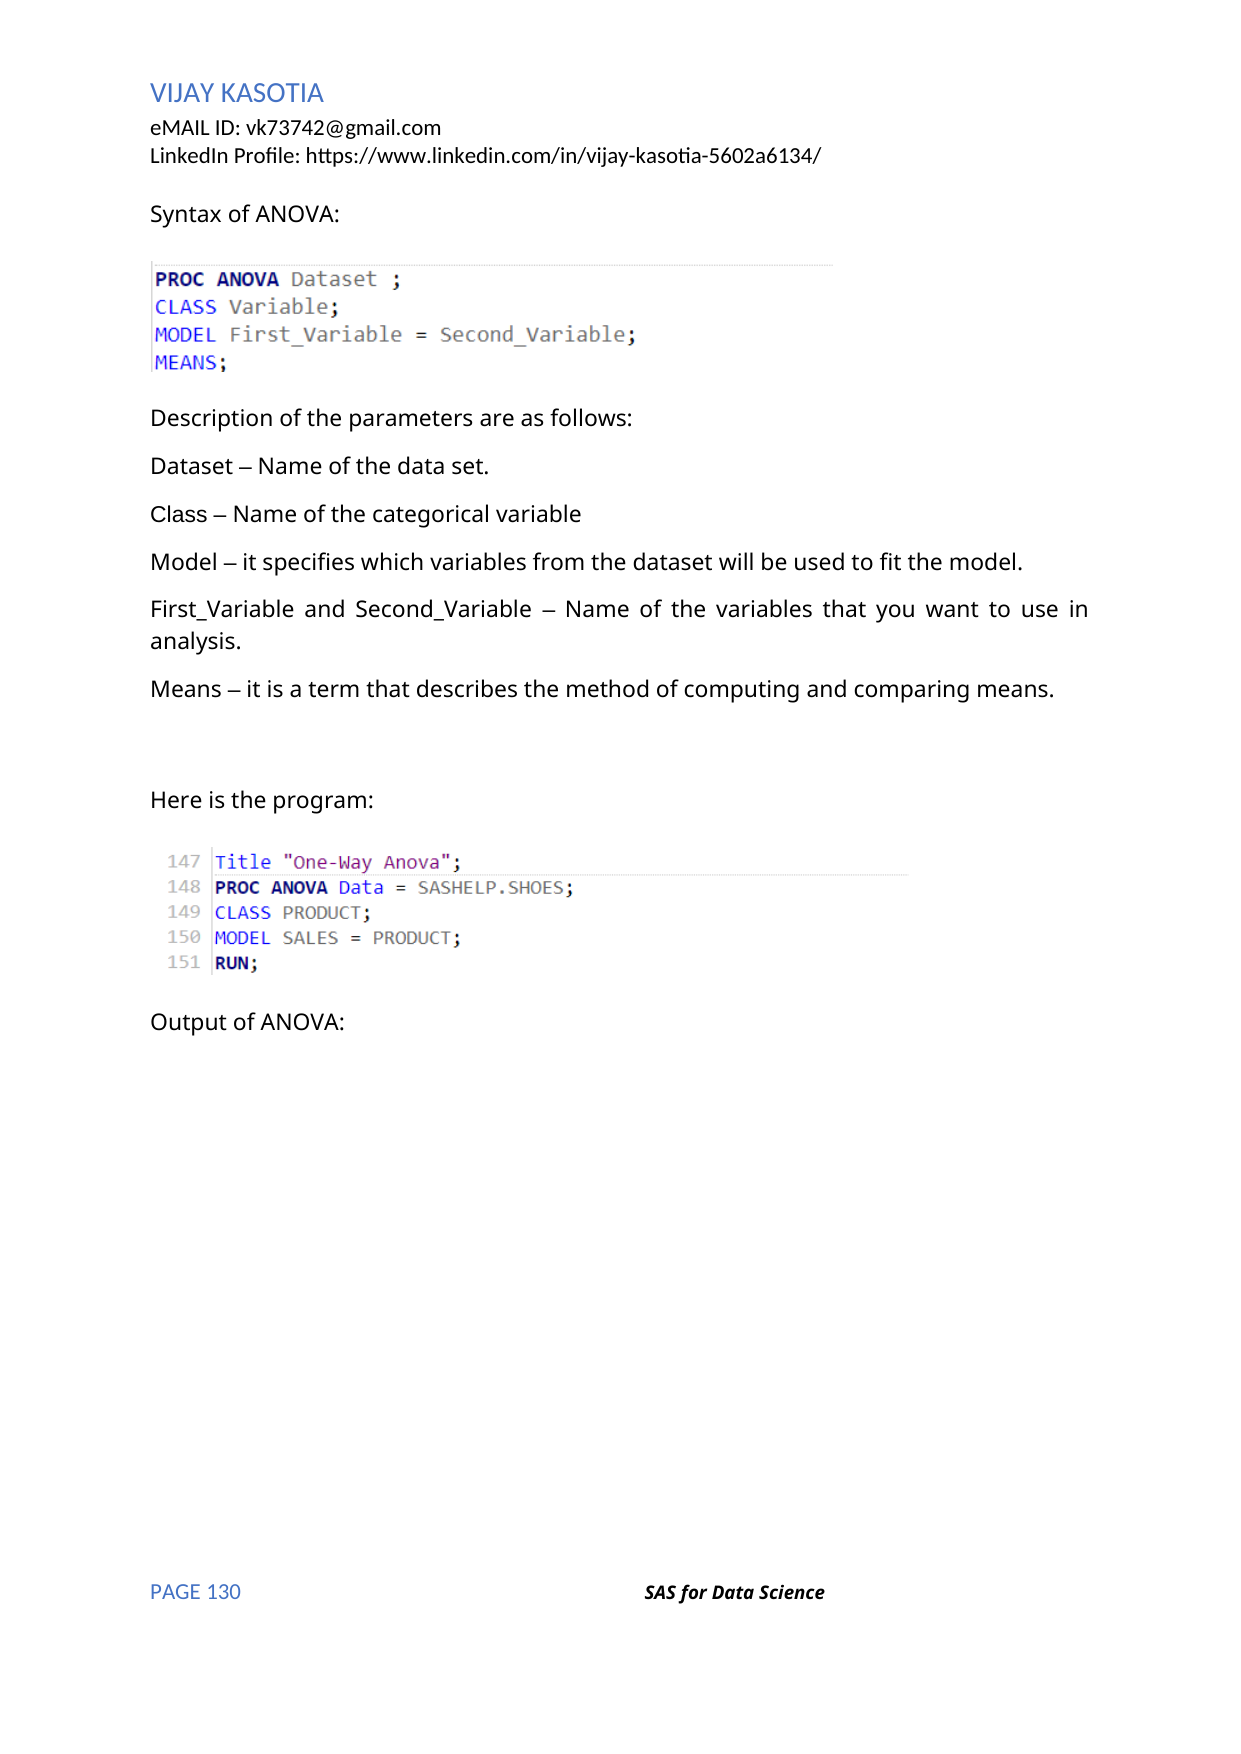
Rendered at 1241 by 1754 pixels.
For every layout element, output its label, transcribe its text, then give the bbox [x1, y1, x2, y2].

text Description of the parameters are as follows: [150, 402, 1090, 433]
picture [150, 261, 833, 372]
text Means – it is a term that describes the method of computing and comparing means. [150, 673, 1090, 704]
text Here is the program: [150, 784, 1090, 815]
text Output of ANOVA: [150, 1006, 1090, 1037]
text Syntax of ANOVA: [150, 198, 1090, 229]
text Dataset – Name of the data set. [150, 450, 1090, 481]
text First_Variable and Second_Variable – Name of the variables that you want to use in analysis. [150, 593, 1090, 656]
picture [150, 847, 909, 975]
text Model – it specifies which variables from the dataset will be used to fit the model. [150, 546, 1090, 577]
text Class – Name of the categorical variable [150, 498, 1090, 529]
